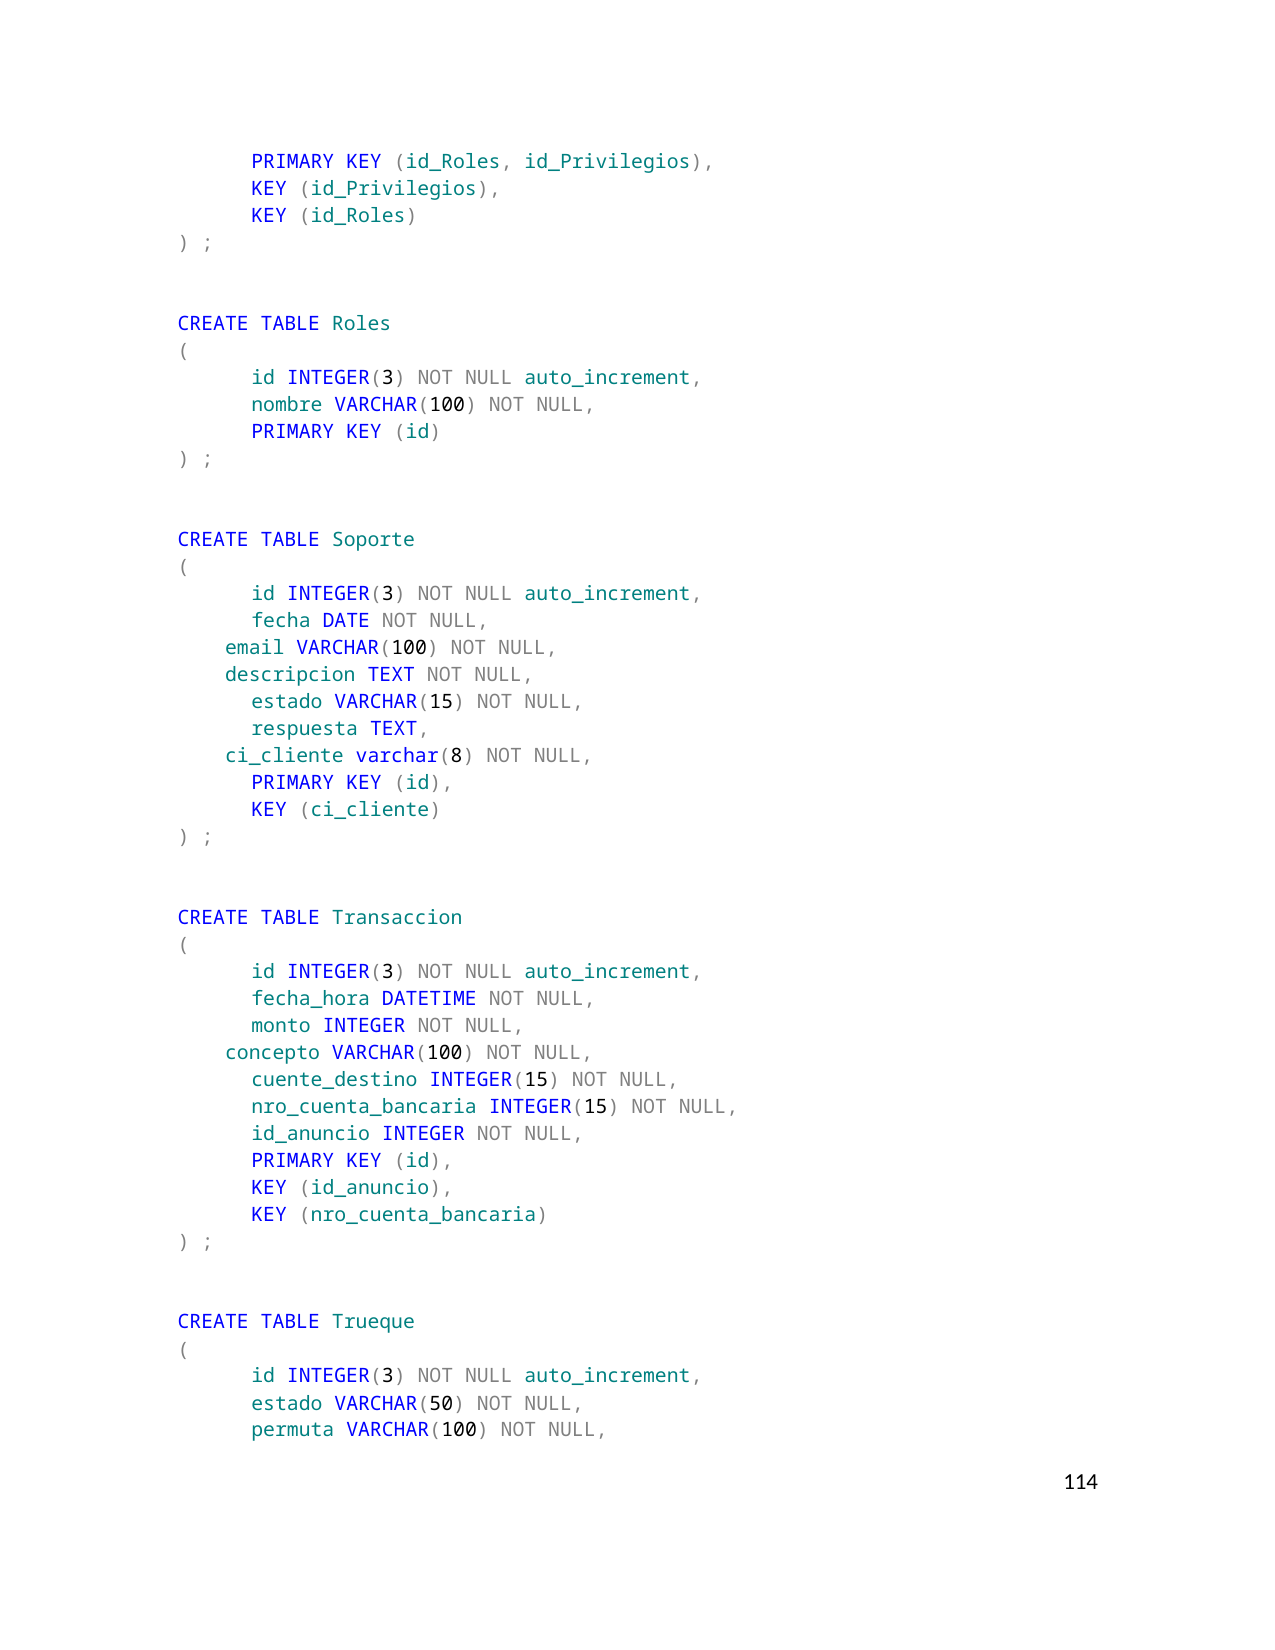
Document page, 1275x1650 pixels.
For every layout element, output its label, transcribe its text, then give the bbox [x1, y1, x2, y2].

text id INTEGER(3) NOT NULL auto_increment, [177, 579, 1098, 606]
text KEY (ci_cliente) [177, 795, 1098, 822]
text monto INTEGER NOT NULL, [177, 1011, 1098, 1038]
text email VARCHAR(100) NOT NULL, [177, 633, 1098, 660]
text CREATE TABLE Soporte [177, 525, 1098, 552]
text permuta VARCHAR(100) NOT NULL, [177, 1416, 1098, 1443]
text ) ; [177, 229, 1098, 256]
text fecha_hora DATETIME NOT NULL, [177, 984, 1098, 1011]
text ( [177, 1335, 1098, 1362]
text PRIMARY KEY (id_Roles, id_Privilegios), [177, 148, 1098, 175]
text PRIMARY KEY (id) [177, 417, 1098, 444]
text id_anuncio INTEGER NOT NULL, [177, 1119, 1098, 1146]
text ( [177, 930, 1098, 957]
text nombre VARCHAR(100) NOT NULL, [177, 391, 1098, 417]
text respuesta TEXT, [177, 714, 1098, 741]
text cuente_destino INTEGER(15) NOT NULL, [177, 1065, 1098, 1092]
text fecha DATE NOT NULL, [177, 606, 1098, 633]
text PRIMARY KEY (id), [177, 1146, 1098, 1173]
text estado VARCHAR(50) NOT NULL, [177, 1389, 1098, 1416]
text PRIMARY KEY (id), [177, 768, 1098, 795]
text ) ; [177, 822, 1098, 849]
text CREATE TABLE Roles [177, 309, 1098, 337]
text KEY (nro_cuenta_bancaria) [177, 1200, 1098, 1227]
text ci_cliente varchar(8) NOT NULL, [177, 741, 1098, 768]
text KEY (id_Roles) [177, 202, 1098, 229]
text ) ; [177, 444, 1098, 471]
text concepto VARCHAR(100) NOT NULL, [177, 1038, 1098, 1065]
text KEY (id_anuncio), [177, 1173, 1098, 1200]
text descripcion TEXT NOT NULL, [177, 660, 1098, 687]
text ) ; [177, 1227, 1098, 1254]
text id INTEGER(3) NOT NULL auto_increment, [177, 363, 1098, 391]
text id INTEGER(3) NOT NULL auto_increment, [177, 1362, 1098, 1389]
text KEY (id_Privilegios), [177, 175, 1098, 202]
text nro_cuenta_bancaria INTEGER(15) NOT NULL, [177, 1092, 1098, 1119]
text CREATE TABLE Transaccion [177, 903, 1098, 930]
text estado VARCHAR(15) NOT NULL, [177, 687, 1098, 714]
text id INTEGER(3) NOT NULL auto_increment, [177, 957, 1098, 984]
text ( [177, 552, 1098, 579]
text CREATE TABLE Trueque [177, 1308, 1098, 1335]
text ( [177, 337, 1098, 363]
